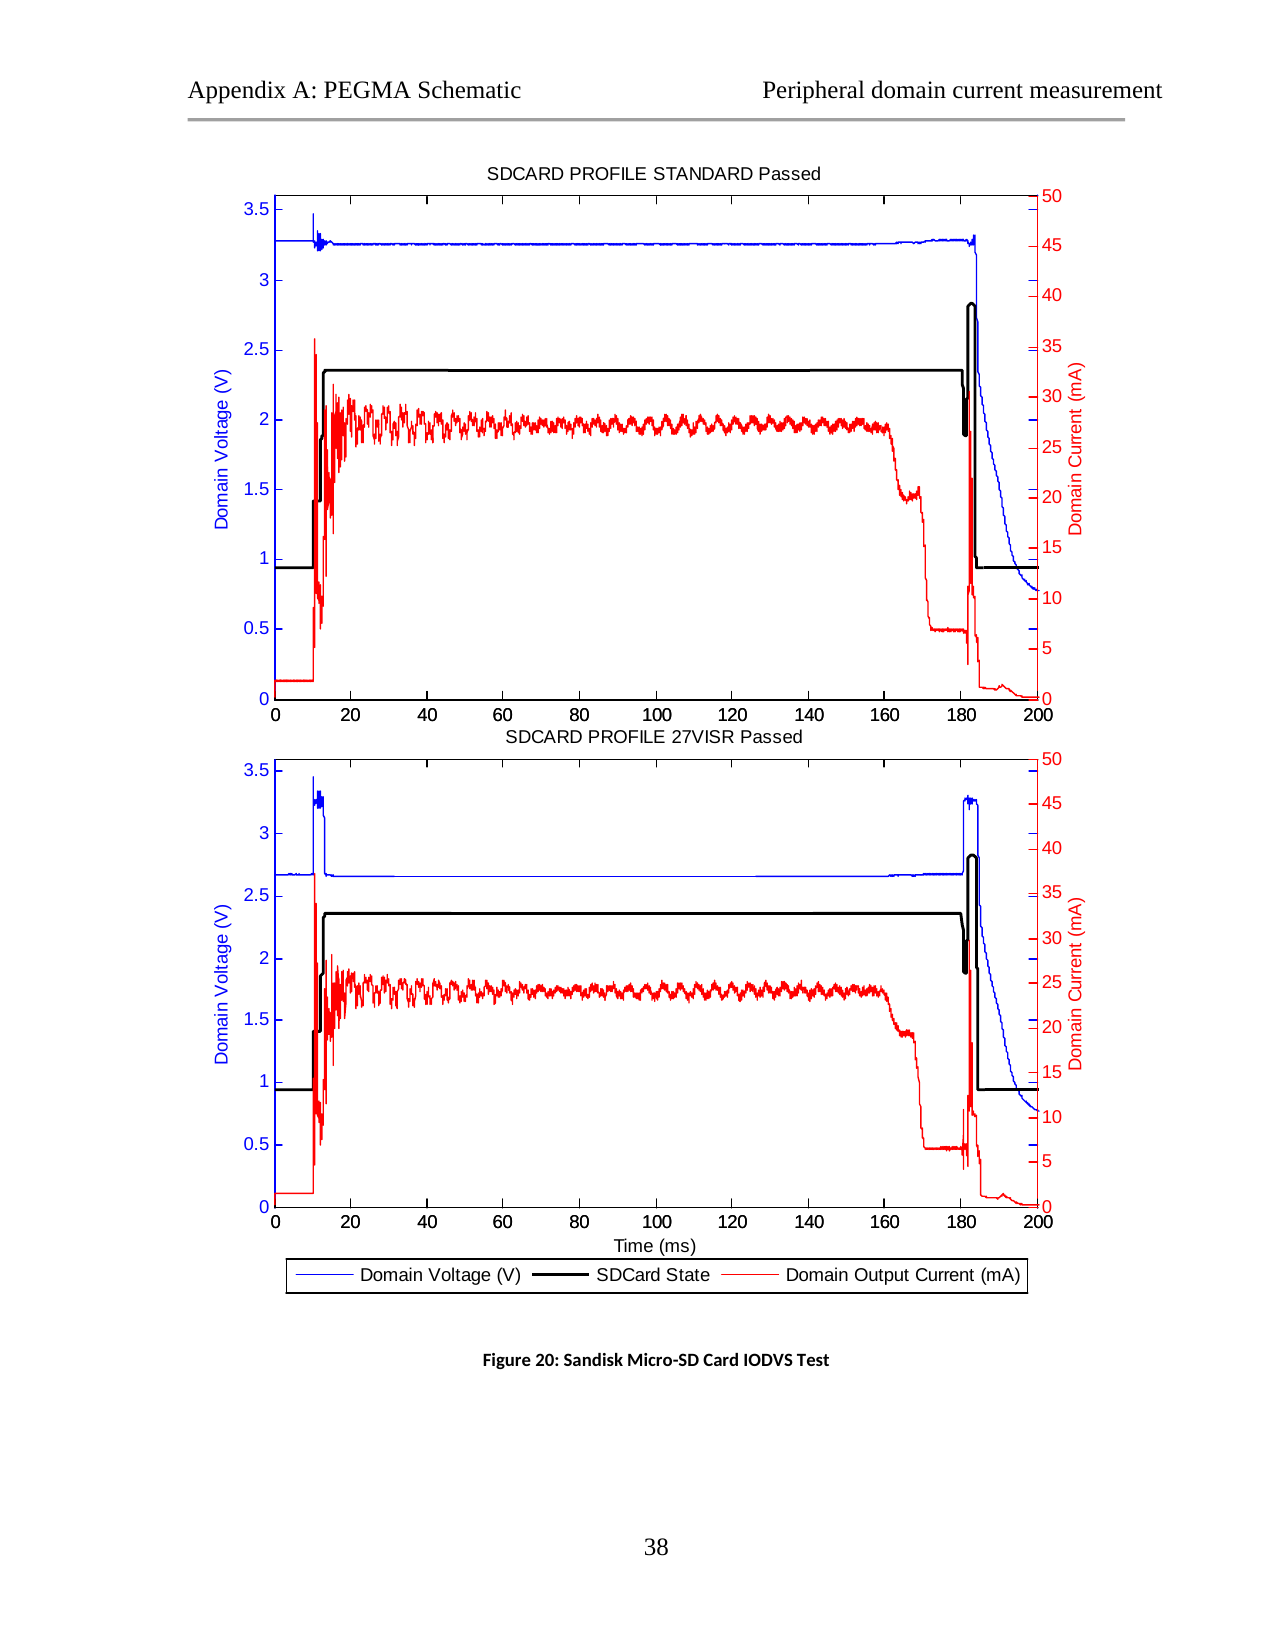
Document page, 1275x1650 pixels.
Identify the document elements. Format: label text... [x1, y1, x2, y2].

text Figure 20: Sandisk Micro-SD Card IODVS Test [187, 1349, 1125, 1372]
